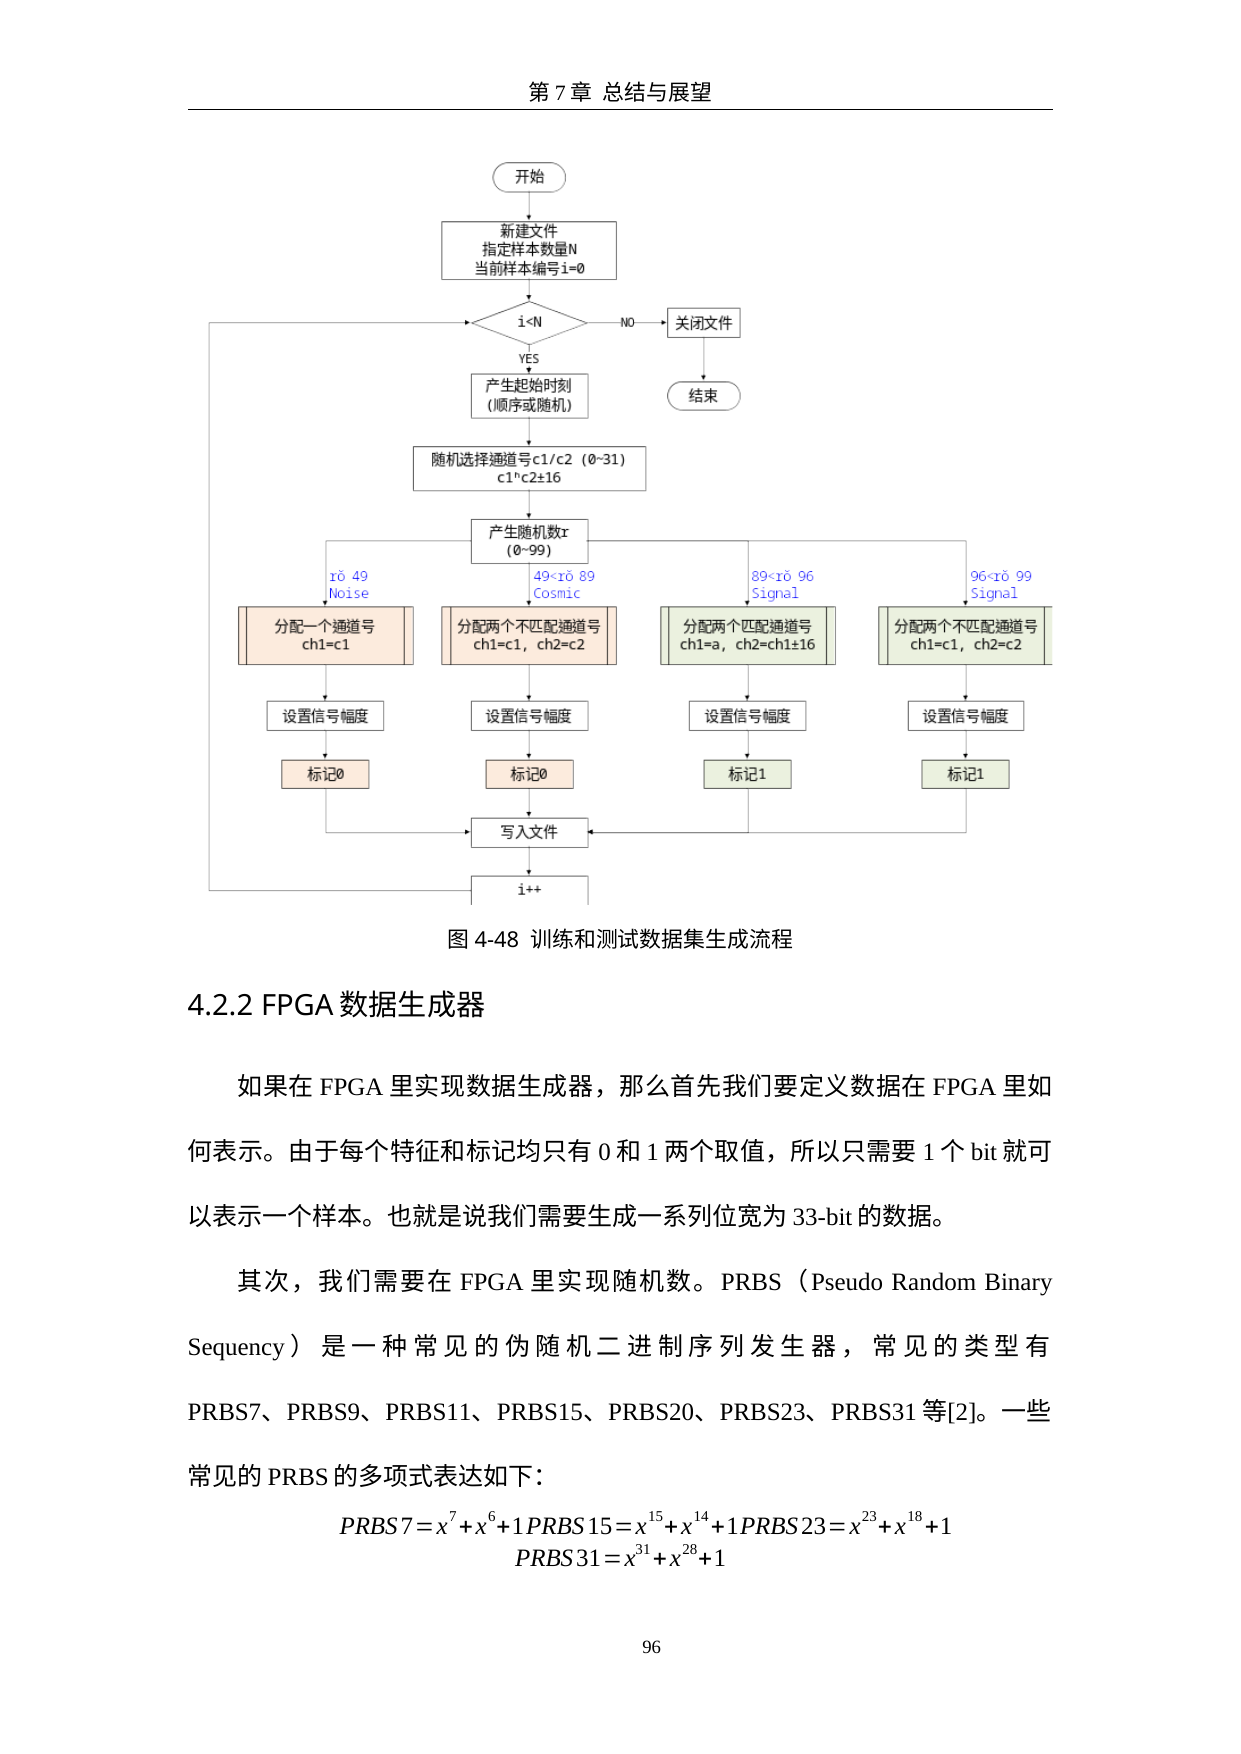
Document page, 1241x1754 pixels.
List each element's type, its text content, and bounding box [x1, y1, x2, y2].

subtitle FPGA数据生成器 [187, 971, 1053, 1036]
text 如果在FPGA里实现数据生成器，那么首先我们要定义数据在FPGA里如何表示。由于每个特征和标记均只有0和1两个取值，所以只需要1个bit就可以表示一个样本。也就是说我们需要生成一系列位宽为33-bit的数据。 [187, 1052, 1053, 1247]
text 其次，我们需要在FPGA里实现随机数。PRBS（Pseudo Random Binary Sequency）是一种常见的伪随机二进制序列发生器，常见的类型有PRBS7、PRBS9、PRBS11、PRBS15、PRBS20、PRBS23、PRBS31等[2]。一些常见的PRBS的多项式表达如下： [187, 1247, 1053, 1507]
